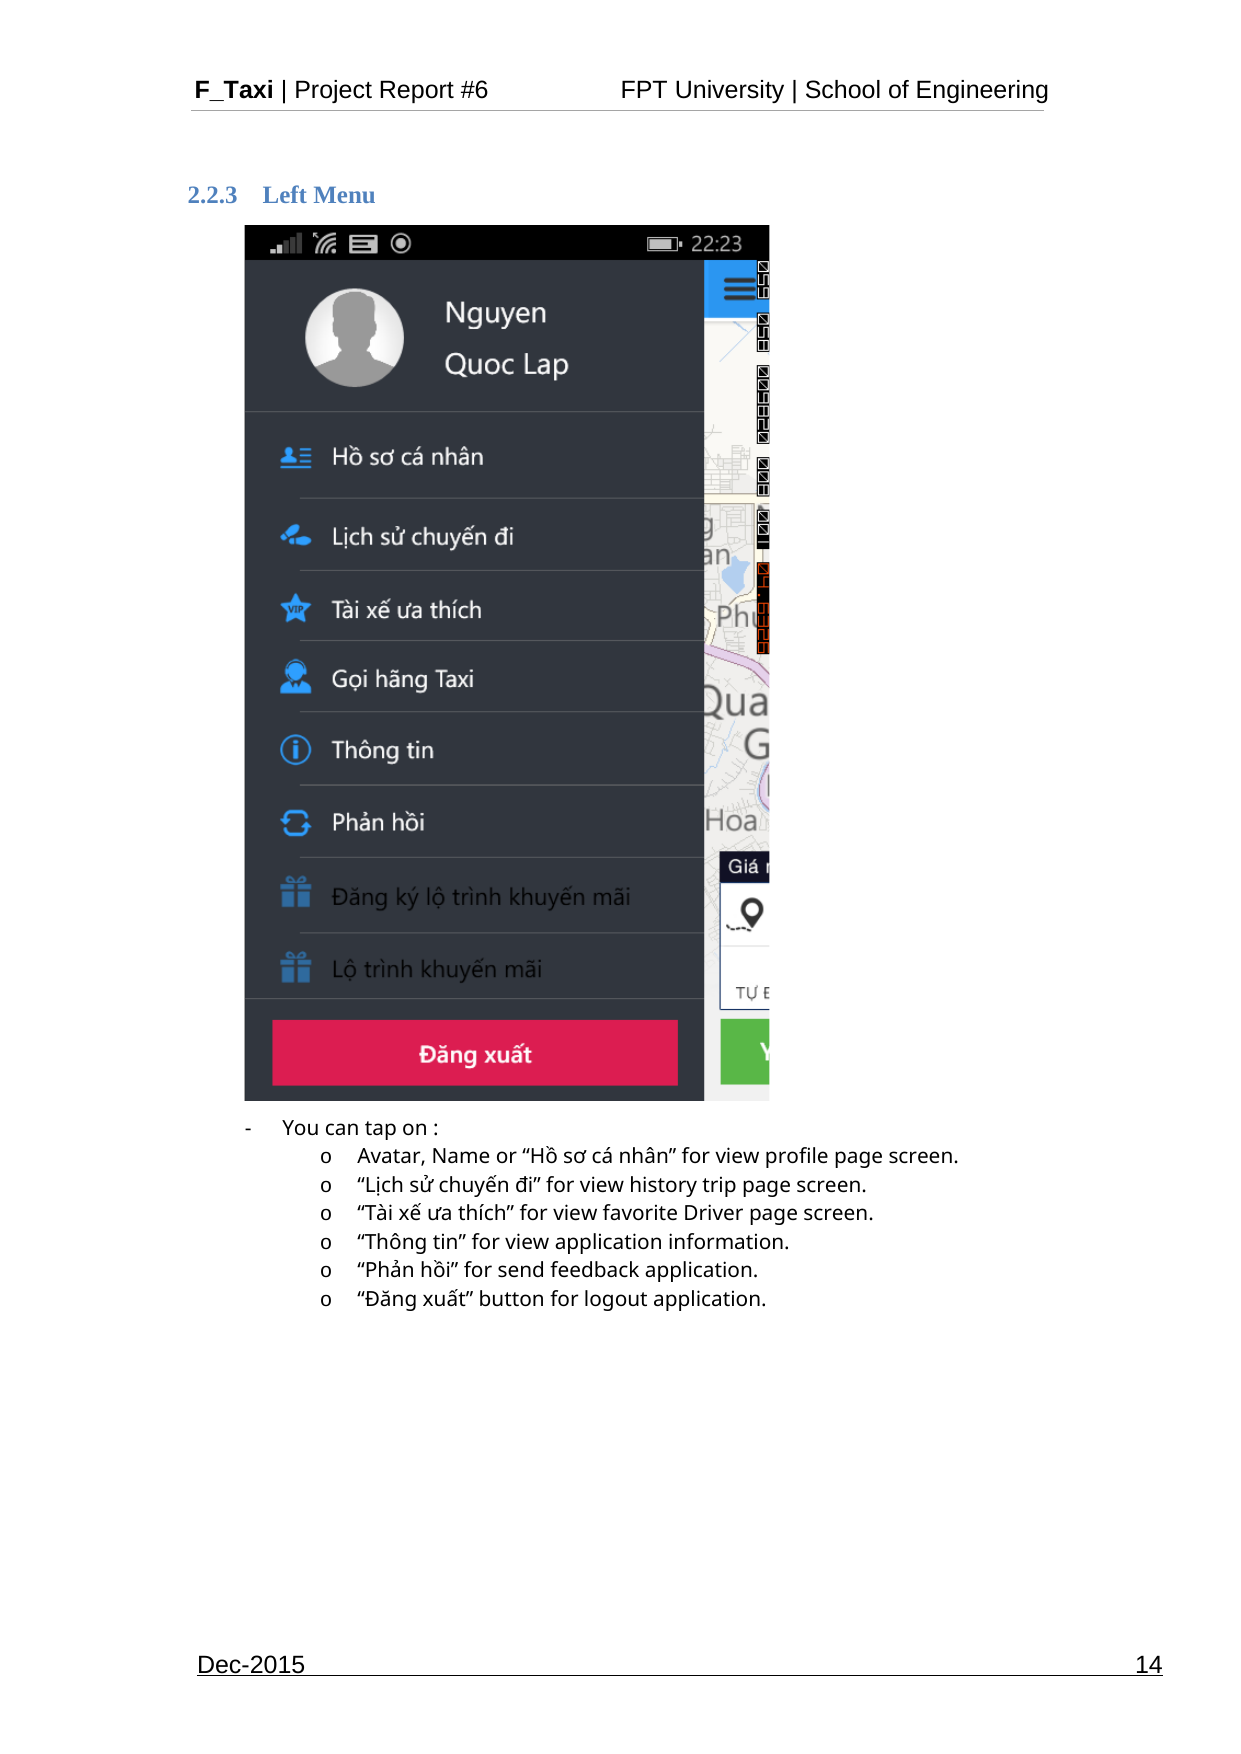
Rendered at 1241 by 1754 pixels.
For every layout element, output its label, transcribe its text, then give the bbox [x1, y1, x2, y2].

list “Đăng xuất” button for logout application. [319, 1284, 1053, 1313]
list “Phản hồi” for send feedback application. [319, 1256, 1053, 1284]
picture [244, 225, 770, 1101]
list Avatar, Name or “Hồ sơ cá nhân” for view profile page screen. [319, 1141, 1053, 1170]
list “Thông tin” for view application information. [319, 1227, 1053, 1256]
list “Lịch sử chuyến đi” for view history trip page screen. [319, 1170, 1053, 1198]
subtitle Left Menu [187, 180, 1053, 209]
list You can tap on : [244, 1113, 1053, 1141]
list “Tài xế ưa thích” for view favorite Driver page screen. [319, 1198, 1053, 1227]
